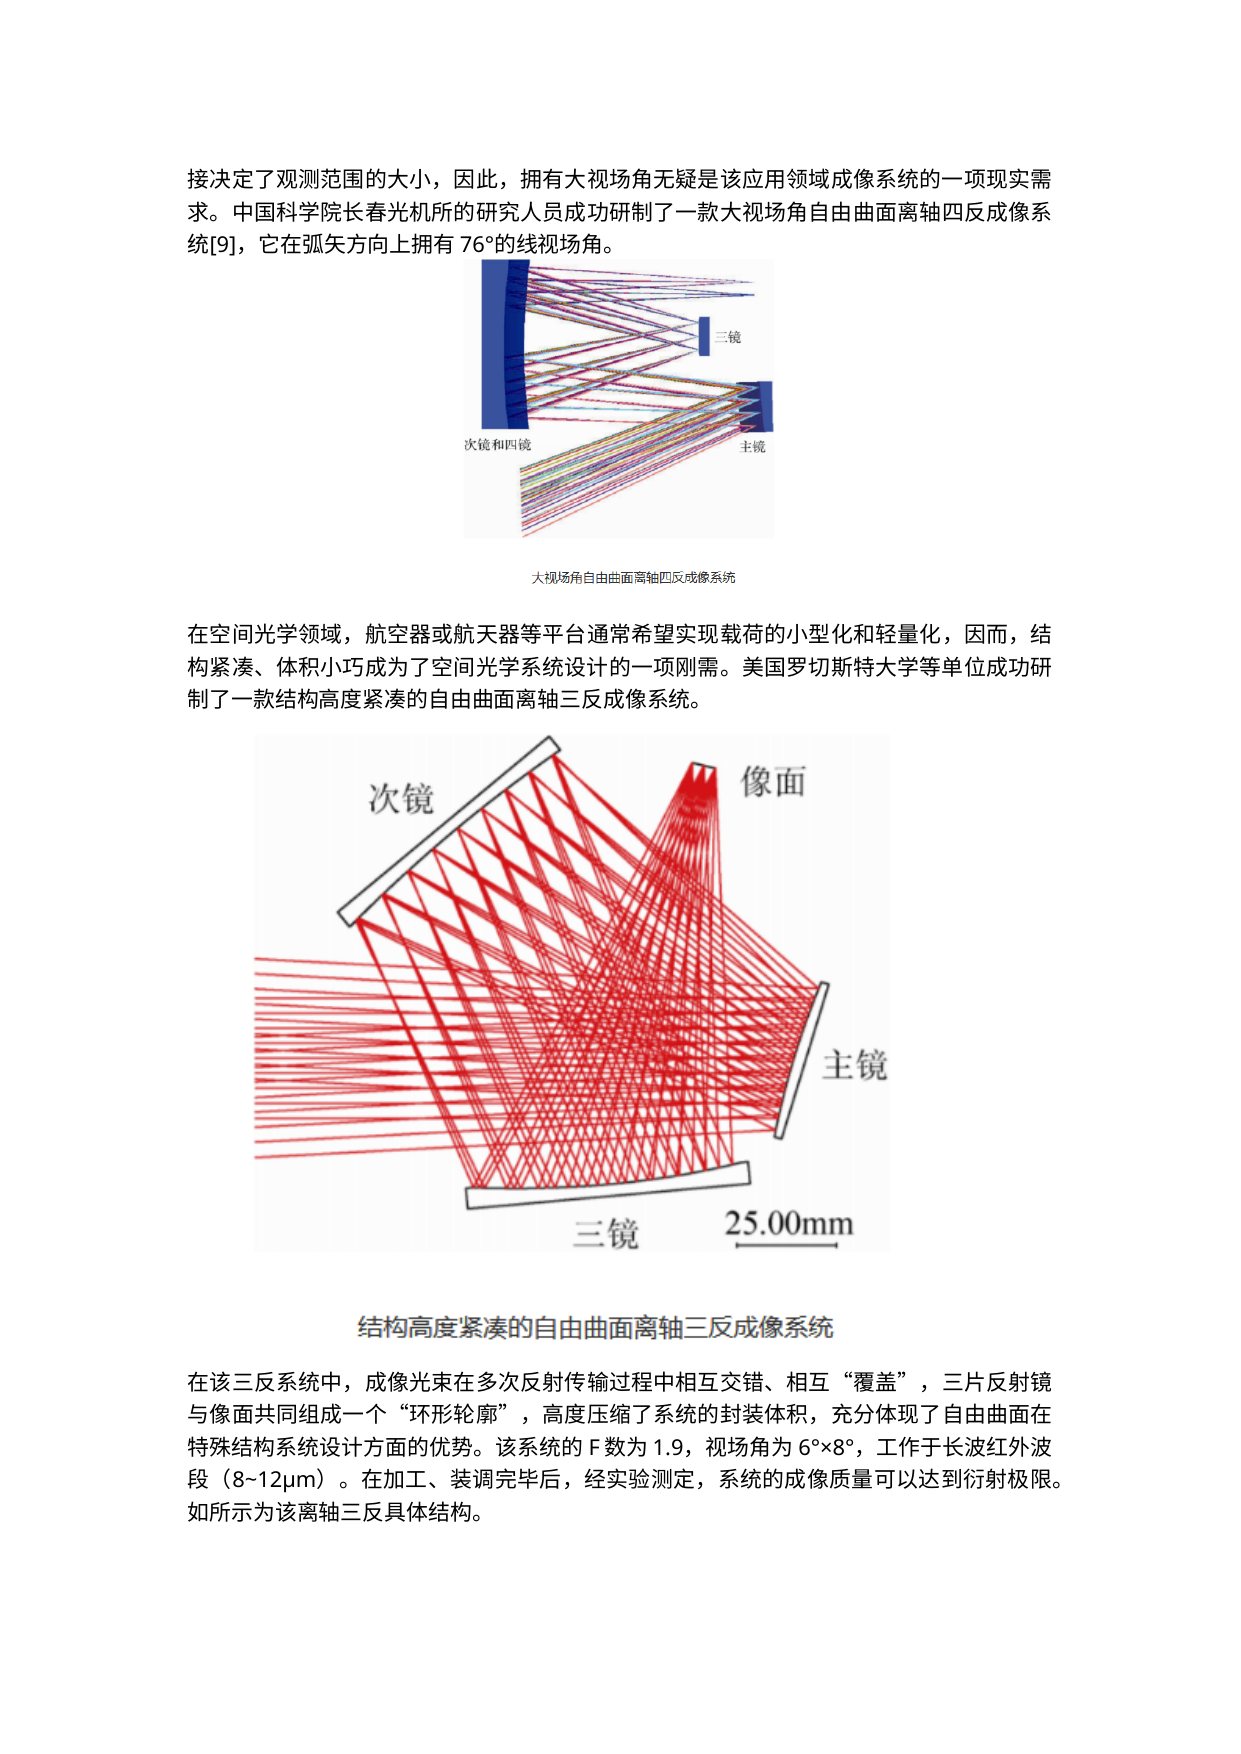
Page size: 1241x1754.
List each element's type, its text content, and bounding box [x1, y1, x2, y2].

text 在空间光学领域，航空器或航天器等平台通常希望实现载荷的小型化和轻量化，因而，结构紧凑、体积小巧成为了空间光学系统设计的一项刚需。美国罗切斯特大学等单位成功研制了一款结构高度紧凑的自由曲面离轴三反成像系统。 [187, 617, 1053, 714]
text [187, 162, 1053, 259]
text 在该三反系统中，成像光束在多次反射传输过程中相互交错、相互“覆盖”，三片反射镜与像面共同组成一个“环形轮廓”，高度压缩了系统的封装体积，充分体现了自由曲面在特殊结构系统设计方面的优势。该系统的F数为1.9，视场角为6°×8°，工作于长波红外波段（8~12μm）。在加工、装调完毕后，经实验测定，系统的成像质量可以达到衍射极限。如所示为该离轴三反具体结构。 [187, 1364, 1053, 1527]
picture [187, 714, 944, 1349]
picture [458, 259, 782, 591]
